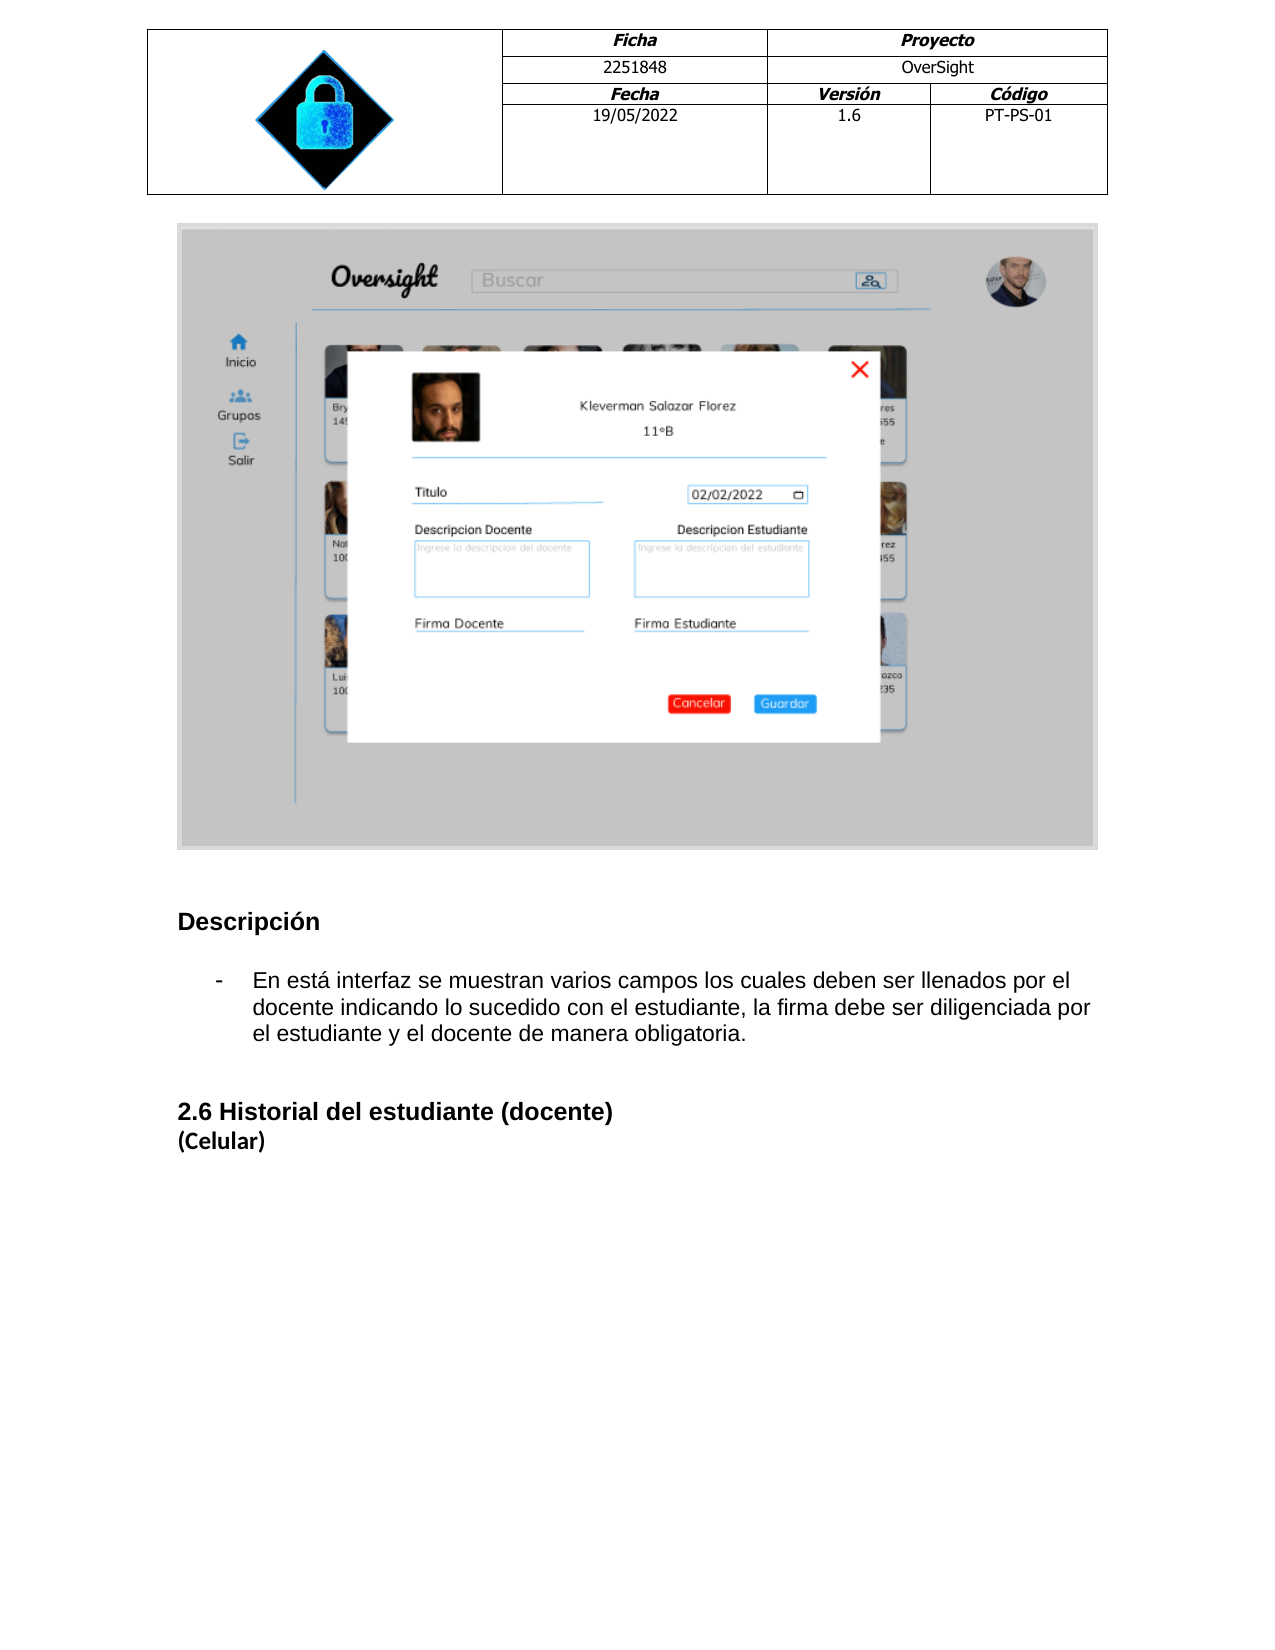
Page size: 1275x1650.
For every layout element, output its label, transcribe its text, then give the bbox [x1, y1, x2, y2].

text 2.6 Historial del estudiante (docente) [177, 1097, 1098, 1125]
text Descripción [177, 907, 1098, 936]
list En está interfaz se muestran varios campos los cuales deben ser llenados por el docente indicando lo sucedido con el estudiante, la firma debe ser diligenciada por el estudiante y el docente de manera obligatoria. [215, 965, 1098, 1046]
picture [181, 227, 1094, 846]
text (Celular) [177, 1125, 1098, 1156]
picture [246, 50, 404, 194]
